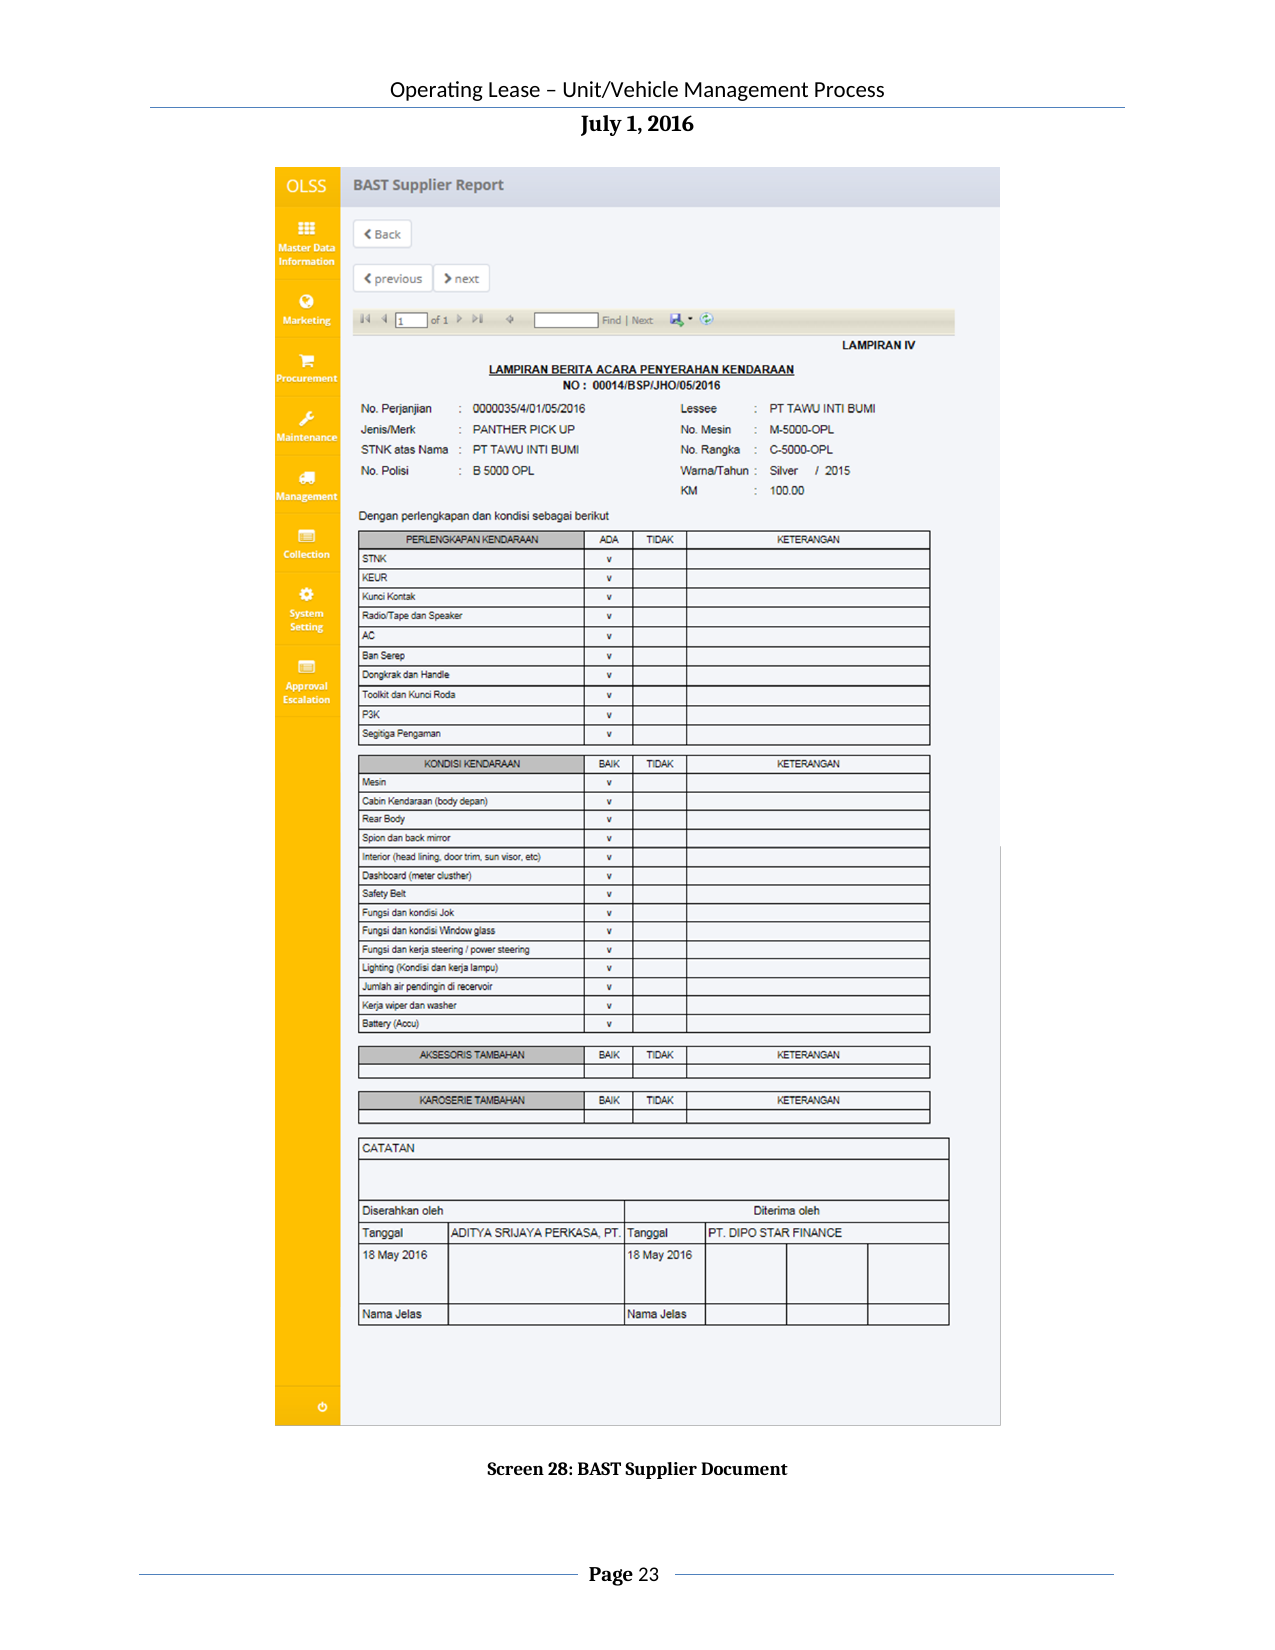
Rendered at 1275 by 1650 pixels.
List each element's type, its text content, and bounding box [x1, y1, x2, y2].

text Screen 28: BAST Supplier Document [150, 1459, 1125, 1480]
picture [274, 166, 1001, 1426]
